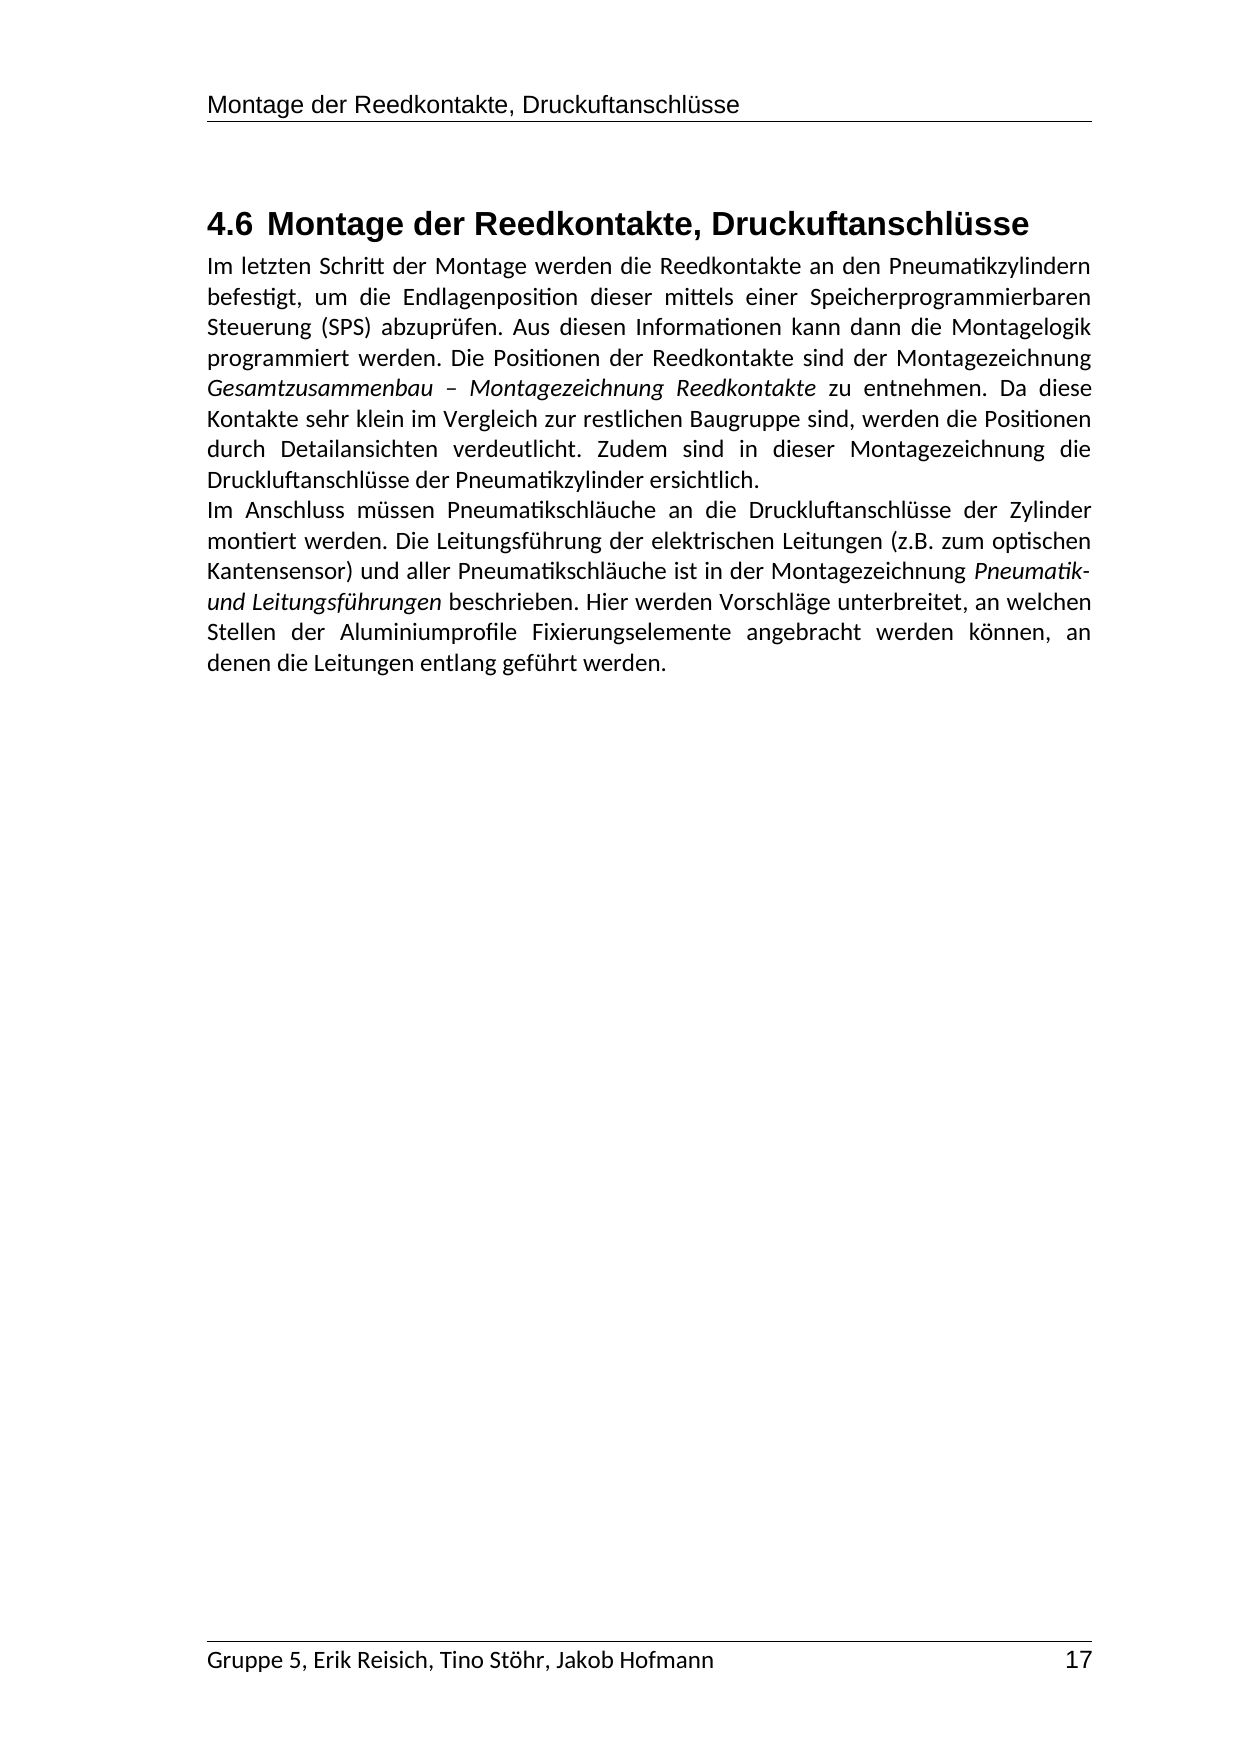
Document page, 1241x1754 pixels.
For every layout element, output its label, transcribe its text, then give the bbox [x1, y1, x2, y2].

text Im letzten Schritt der Montage werden die Reedkontakte an den Pneumatikzylindern befestigt, um die Endlagenposition dieser mittels einer Speicherprogrammierbaren Steuerung (SPS) abzuprüfen. Aus diesen Informationen kann dann die Montagelogik programmiert werden. Die Positionen der Reedkontakte sind der Montagezeichnung Gesamtzusammenbau – Montagezeichnung Reedkontakte zu entnehmen. Da diese Kontakte sehr klein im Vergleich zur restlichen Baugruppe sind, werden die Positionen durch Detailansichten verdeutlicht. Zudem sind in dieser Montagezeichnung die Druckluftanschlüsse der Pneumatikzylinder ersichtlich. [207, 250, 1092, 494]
subtitle Montage der Reedkontakte, Druckuftanschlüsse [207, 204, 1092, 243]
text Im Anschluss müssen Pneumatikschläuche an die Druckluftanschlüsse der Zylinder montiert werden. Die Leitungsführung der elektrischen Leitungen (z.B. zum optischen Kantensensor) und aller Pneumatikschläuche ist in der Montagezeichnung Pneumatik- und Leitungsführungen beschrieben. Hier werden Vorschläge unterbreitet, an welchen Stellen der Aluminiumprofile Fixierungselemente angebracht werden können, an denen die Leitungen entlang geführt werden. [207, 494, 1092, 678]
